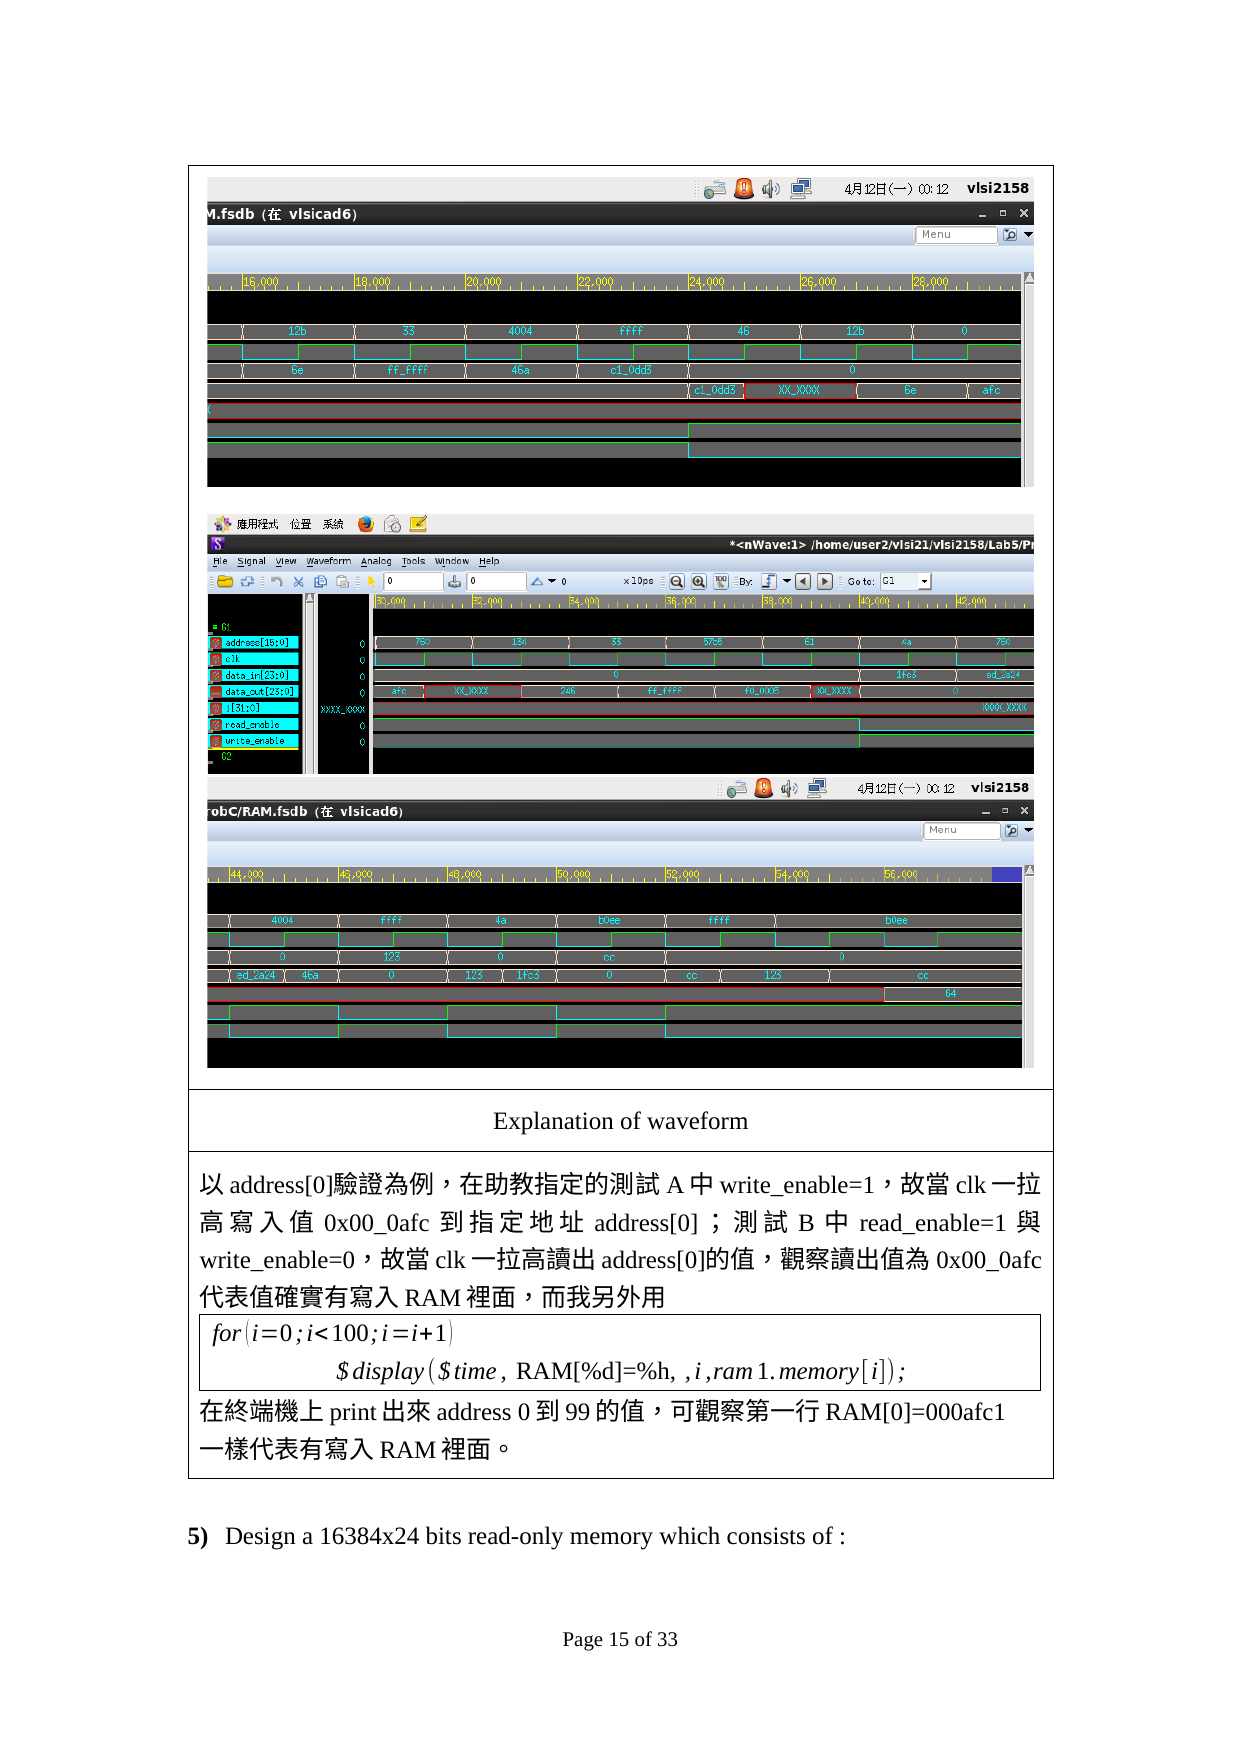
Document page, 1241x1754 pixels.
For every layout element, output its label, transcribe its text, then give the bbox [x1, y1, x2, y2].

picture [207, 777, 1034, 1068]
table_cell [189, 166, 1053, 1089]
picture [207, 177, 1034, 487]
table_cell 以address[0]驗證為例，在助教指定的測試A中write_enable=1，故當clk一拉高寫入值0x00_0afc到指定地址address[0]；測試B中read_enable=1與write_enable=0，故當clk一拉高讀出address[0]的值，觀察讀出值為0x00_0afc代表值確實有寫入RAM裡面，而我另外用 在終端機上print出來address 0到99的值，可觀察第一行RAM[0]=000afc1 一樣代表有寫入RAM裡面。 [189, 1152, 1053, 1478]
text Design a 16384x24 bits read-only memory which consists of : [187, 1516, 1053, 1554]
picture [207, 514, 1034, 774]
table_cell Explanation of waveform [189, 1090, 1053, 1151]
